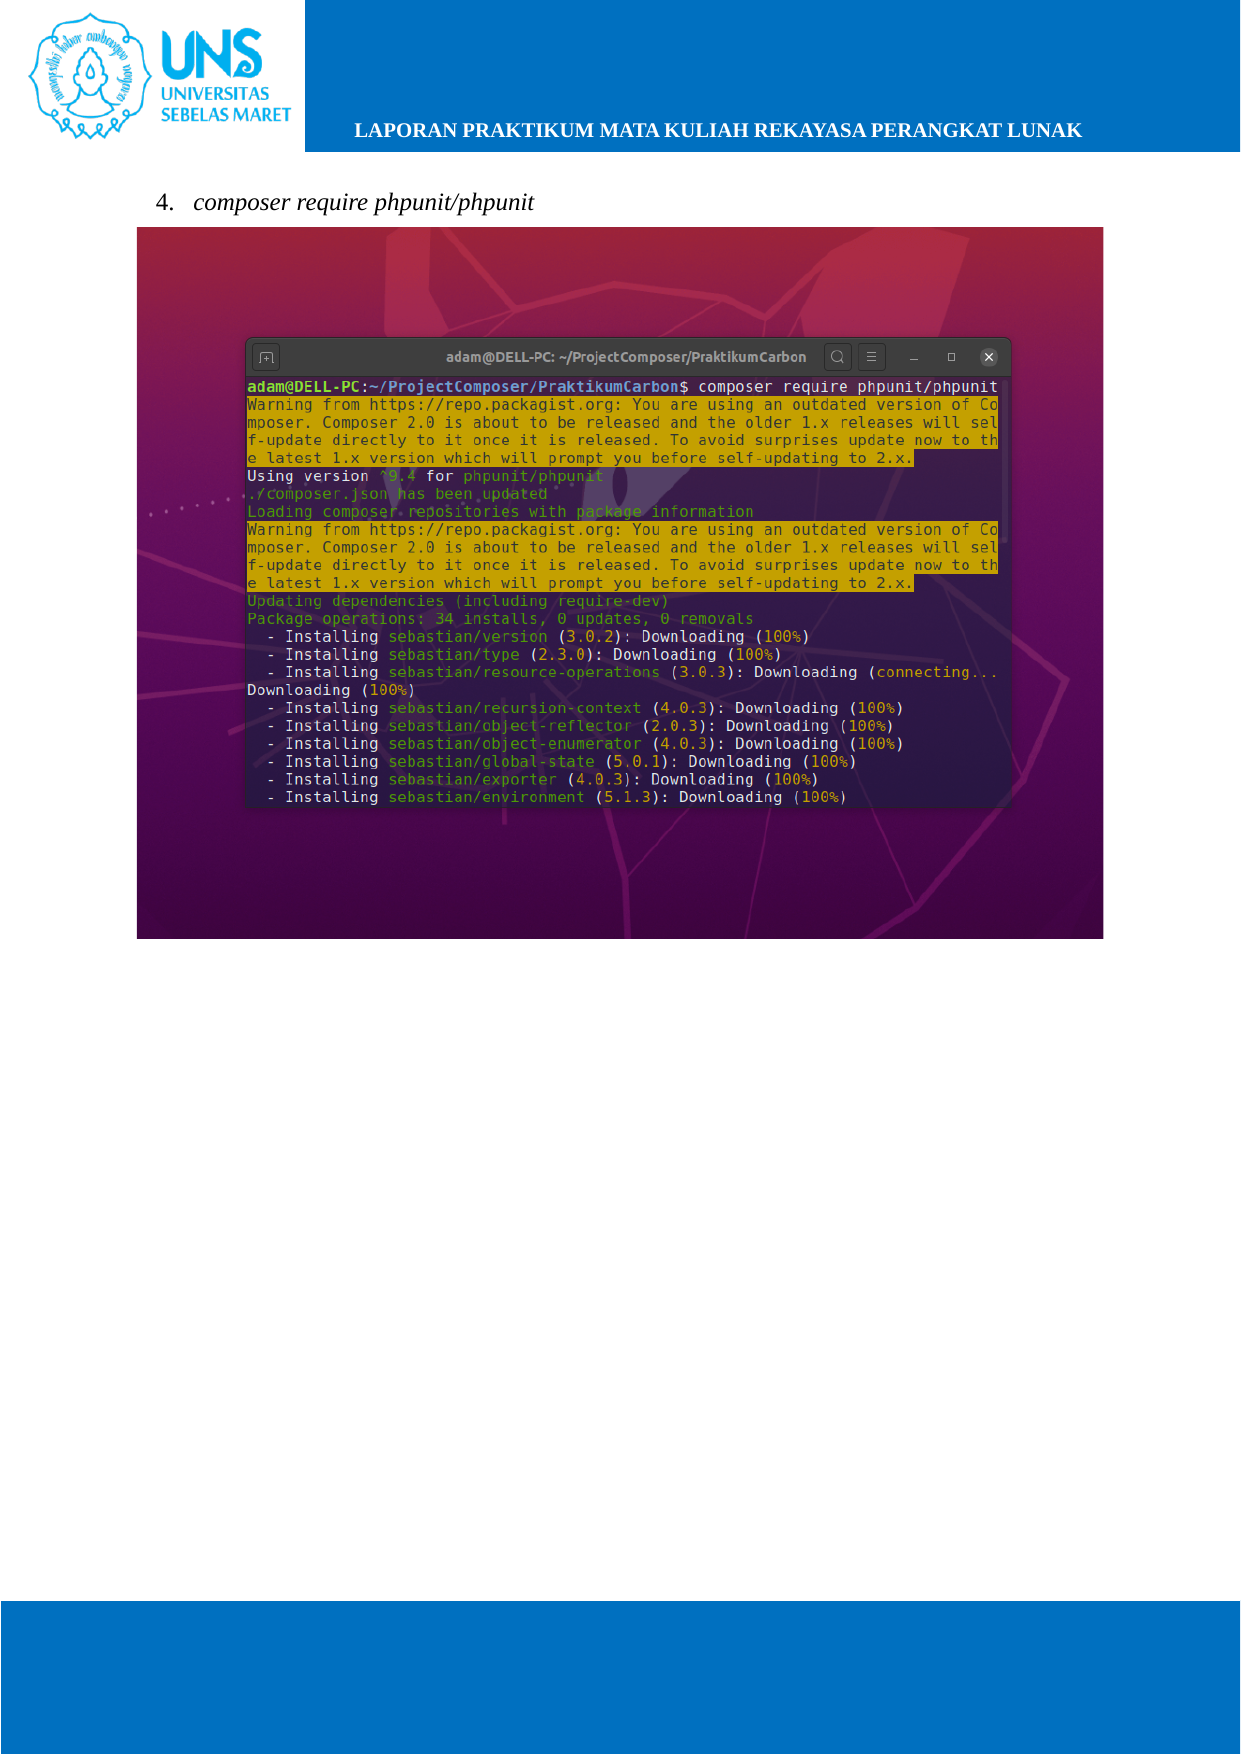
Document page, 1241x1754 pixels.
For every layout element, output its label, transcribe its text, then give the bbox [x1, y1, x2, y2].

list composer require phpunit/phpunit [156, 187, 1122, 216]
picture [136, 227, 1104, 939]
picture [28, 0, 1241, 152]
